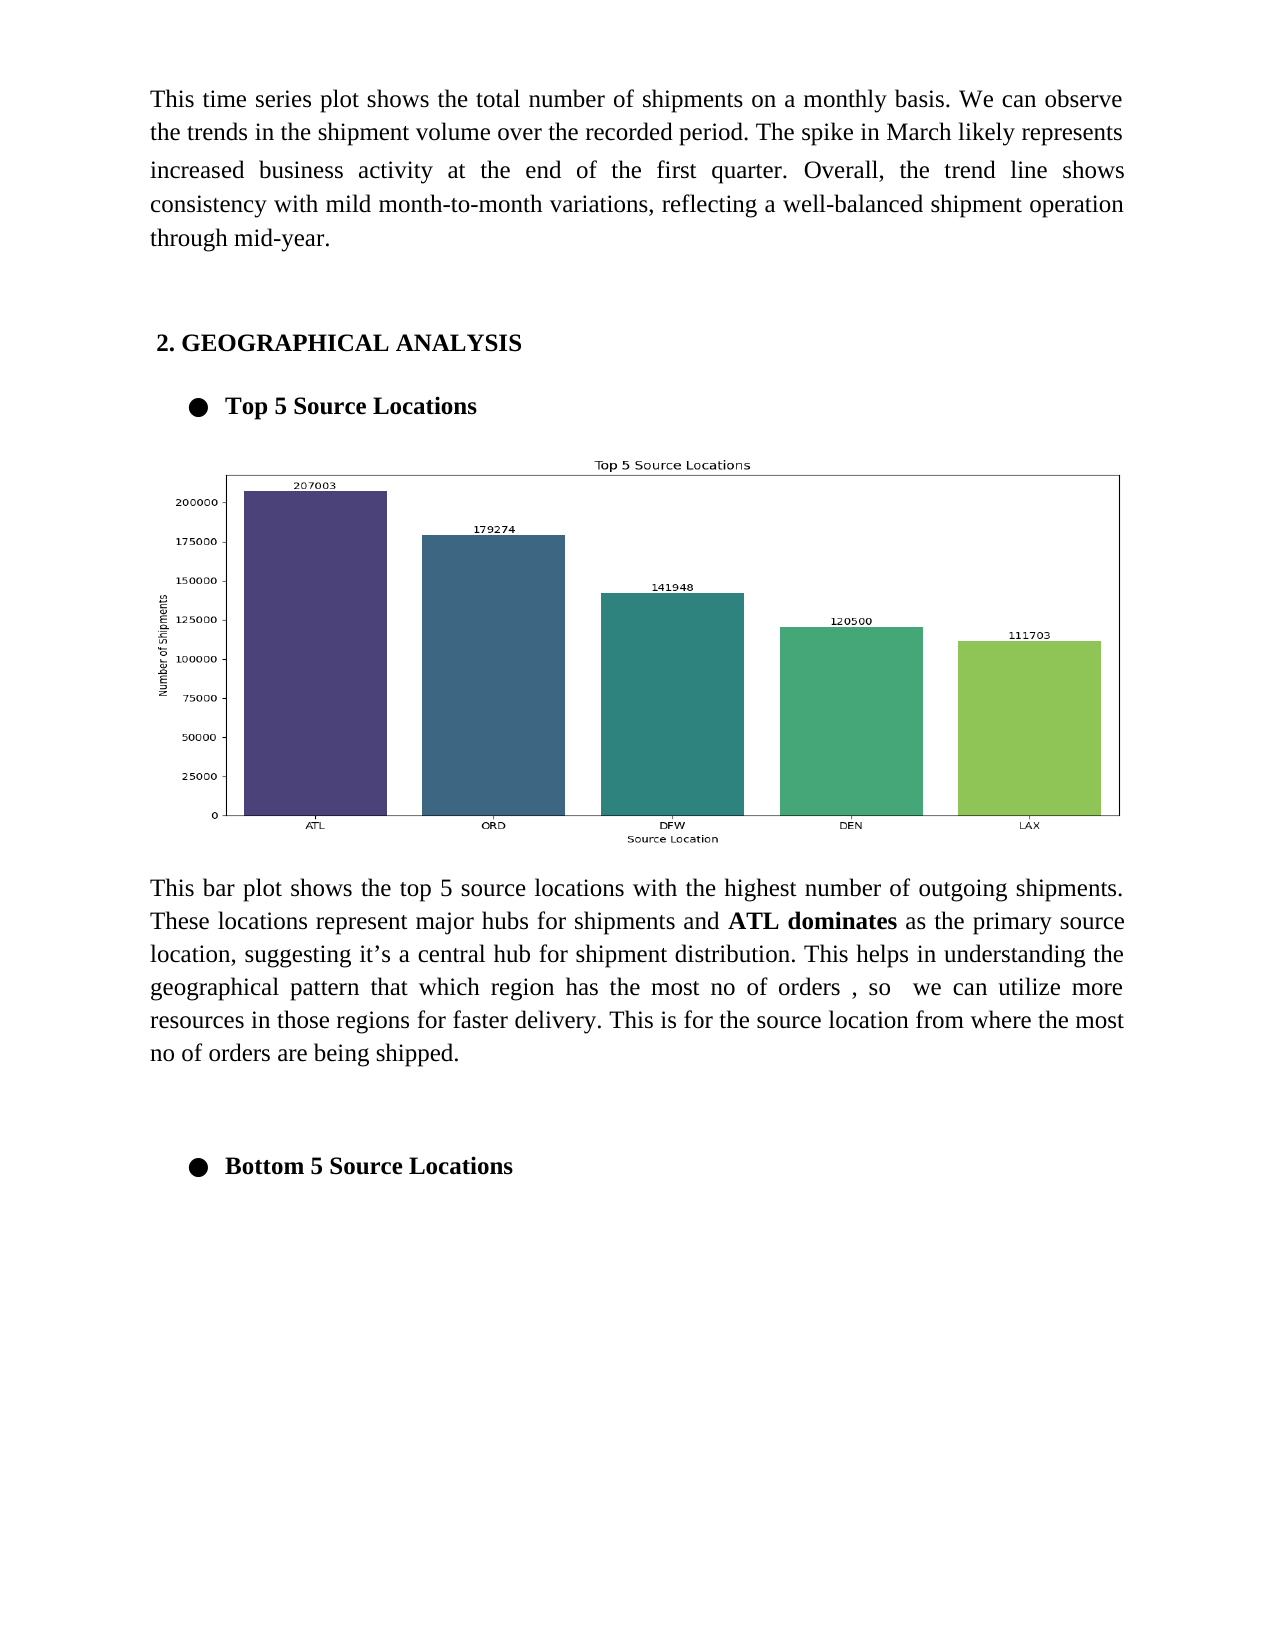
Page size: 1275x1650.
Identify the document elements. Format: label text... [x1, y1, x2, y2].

list Bottom 5 Source Locations [187, 1137, 1125, 1188]
text 2. GEOGRAPHICAL ANALYSIS [150, 328, 1125, 357]
text This time series plot shows the total number of shipments on a monthly basis. We can observe the trends in the shipment volume over the recorded period. The spike in March likely represents increased business activity at the end of the first quarter. Overall, the trend line shows consistency with mild month-to-month variations, reflecting a well-balanced shipment operation through mid-year. [150, 84, 1125, 251]
text This bar plot shows the top 5 source locations with the highest number of outgoing shipments. These locations represent major hubs for shipments and ATL dominates as the primary source location, suggesting it’s a central hub for shipment distribution. This helps in understanding the geographical pattern that which region has the most no of orders , so we can utilize more resources in those regions for faster delivery. This is for the source location from where the most no of orders are being shipped. [150, 873, 1125, 1067]
list Top 5 Source Locations [187, 378, 1125, 429]
picture [150, 453, 1125, 851]
